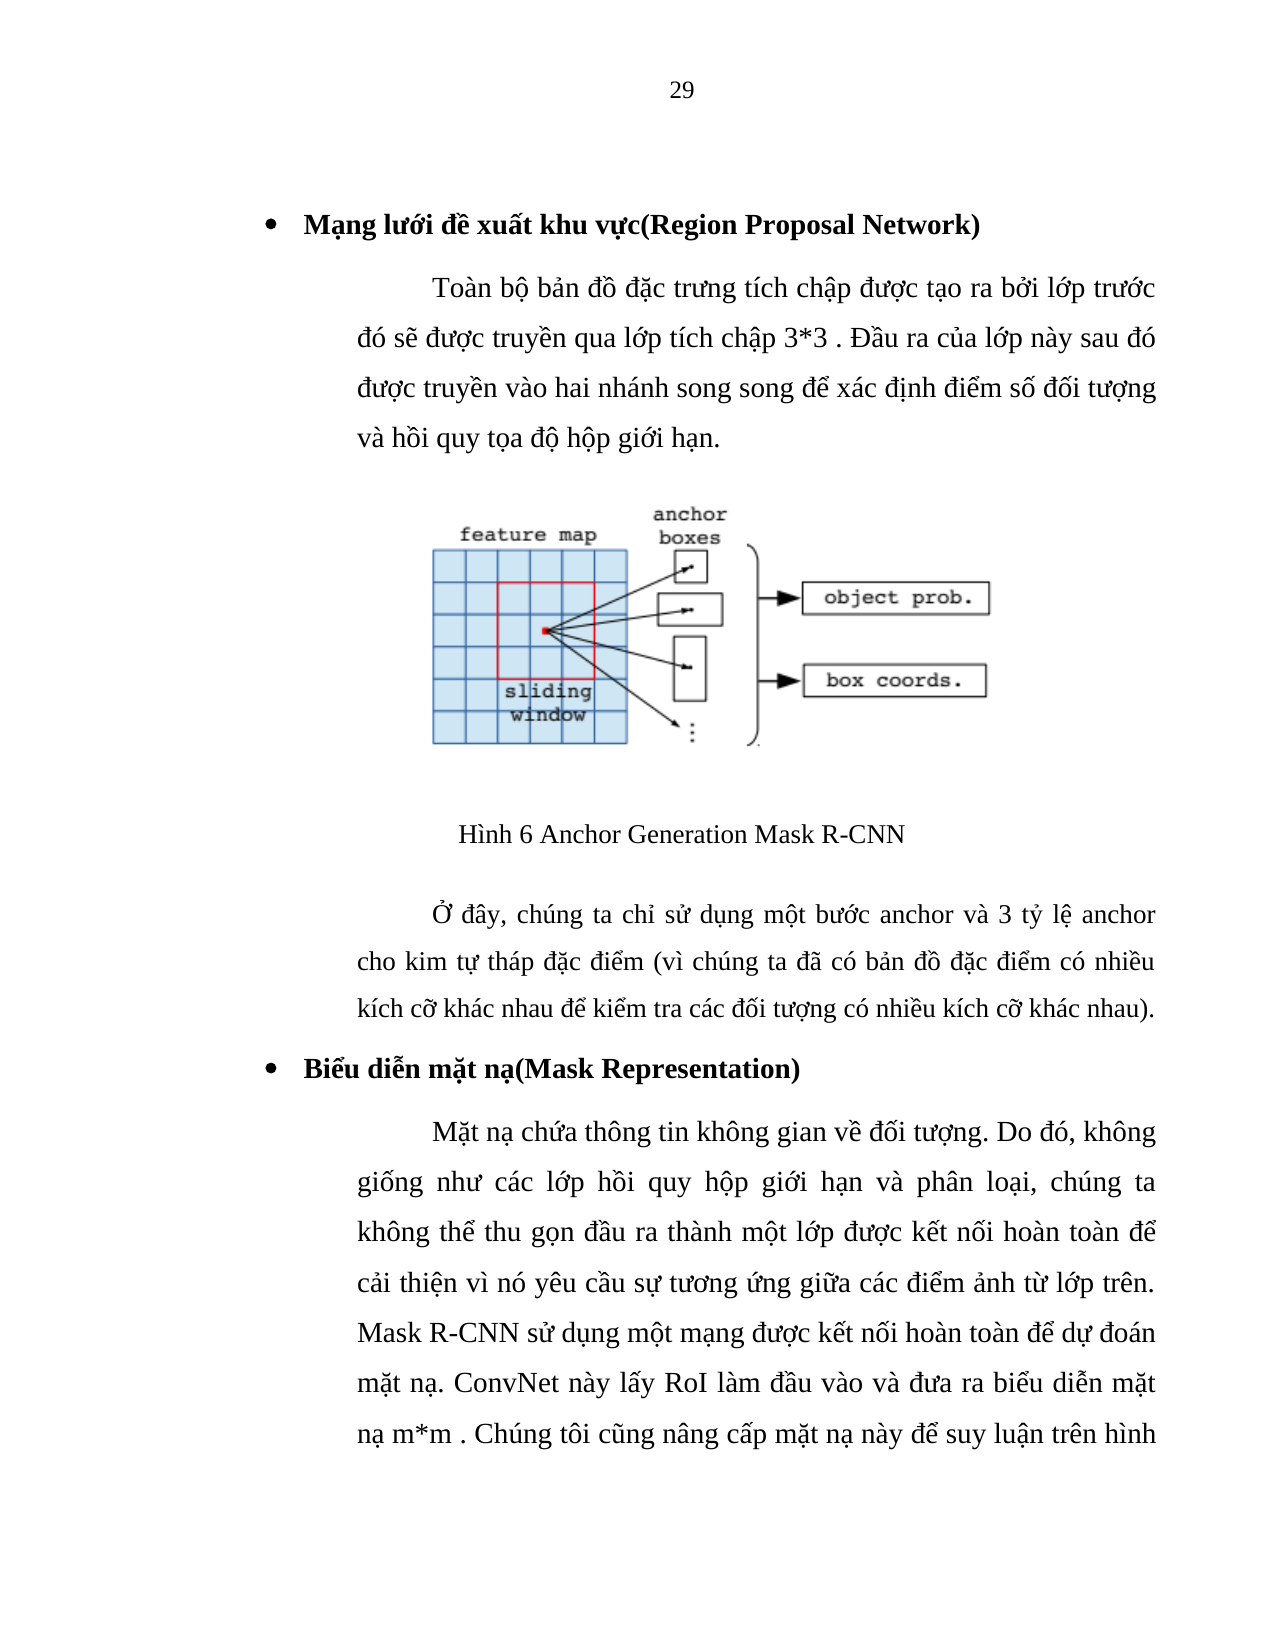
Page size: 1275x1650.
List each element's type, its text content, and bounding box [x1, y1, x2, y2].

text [357, 1114, 1157, 1449]
list Biểu diễn mặt nạ(Mask Representation) [266, 1051, 1157, 1084]
text Ở đây, chúng ta chỉ sử dụng một bước anchor và 3 tỷ lệ anchor cho kim tự tháp đặc điểm (vì chúng ta đã có bản đồ đặc điểm có nhiều kích cỡ khác nhau để kiểm tra các đối tượng có nhiều kích cỡ khác nhau). [357, 898, 1157, 1023]
text Toàn bộ bản đồ đặc trưng tích chập được tạo ra bởi lớp trước đó sẽ được truyền qua lớp tích chập 3*3 . Đầu ra của lớp này sau đó được truyền vào hai nhánh song song để xác định điểm số đối tượng và hồi quy tọa độ hộp giới hạn. [357, 270, 1157, 454]
picture [356, 483, 1037, 790]
list Mạng lưới đề xuất khu vực(Region Proposal Network) [266, 207, 1157, 240]
